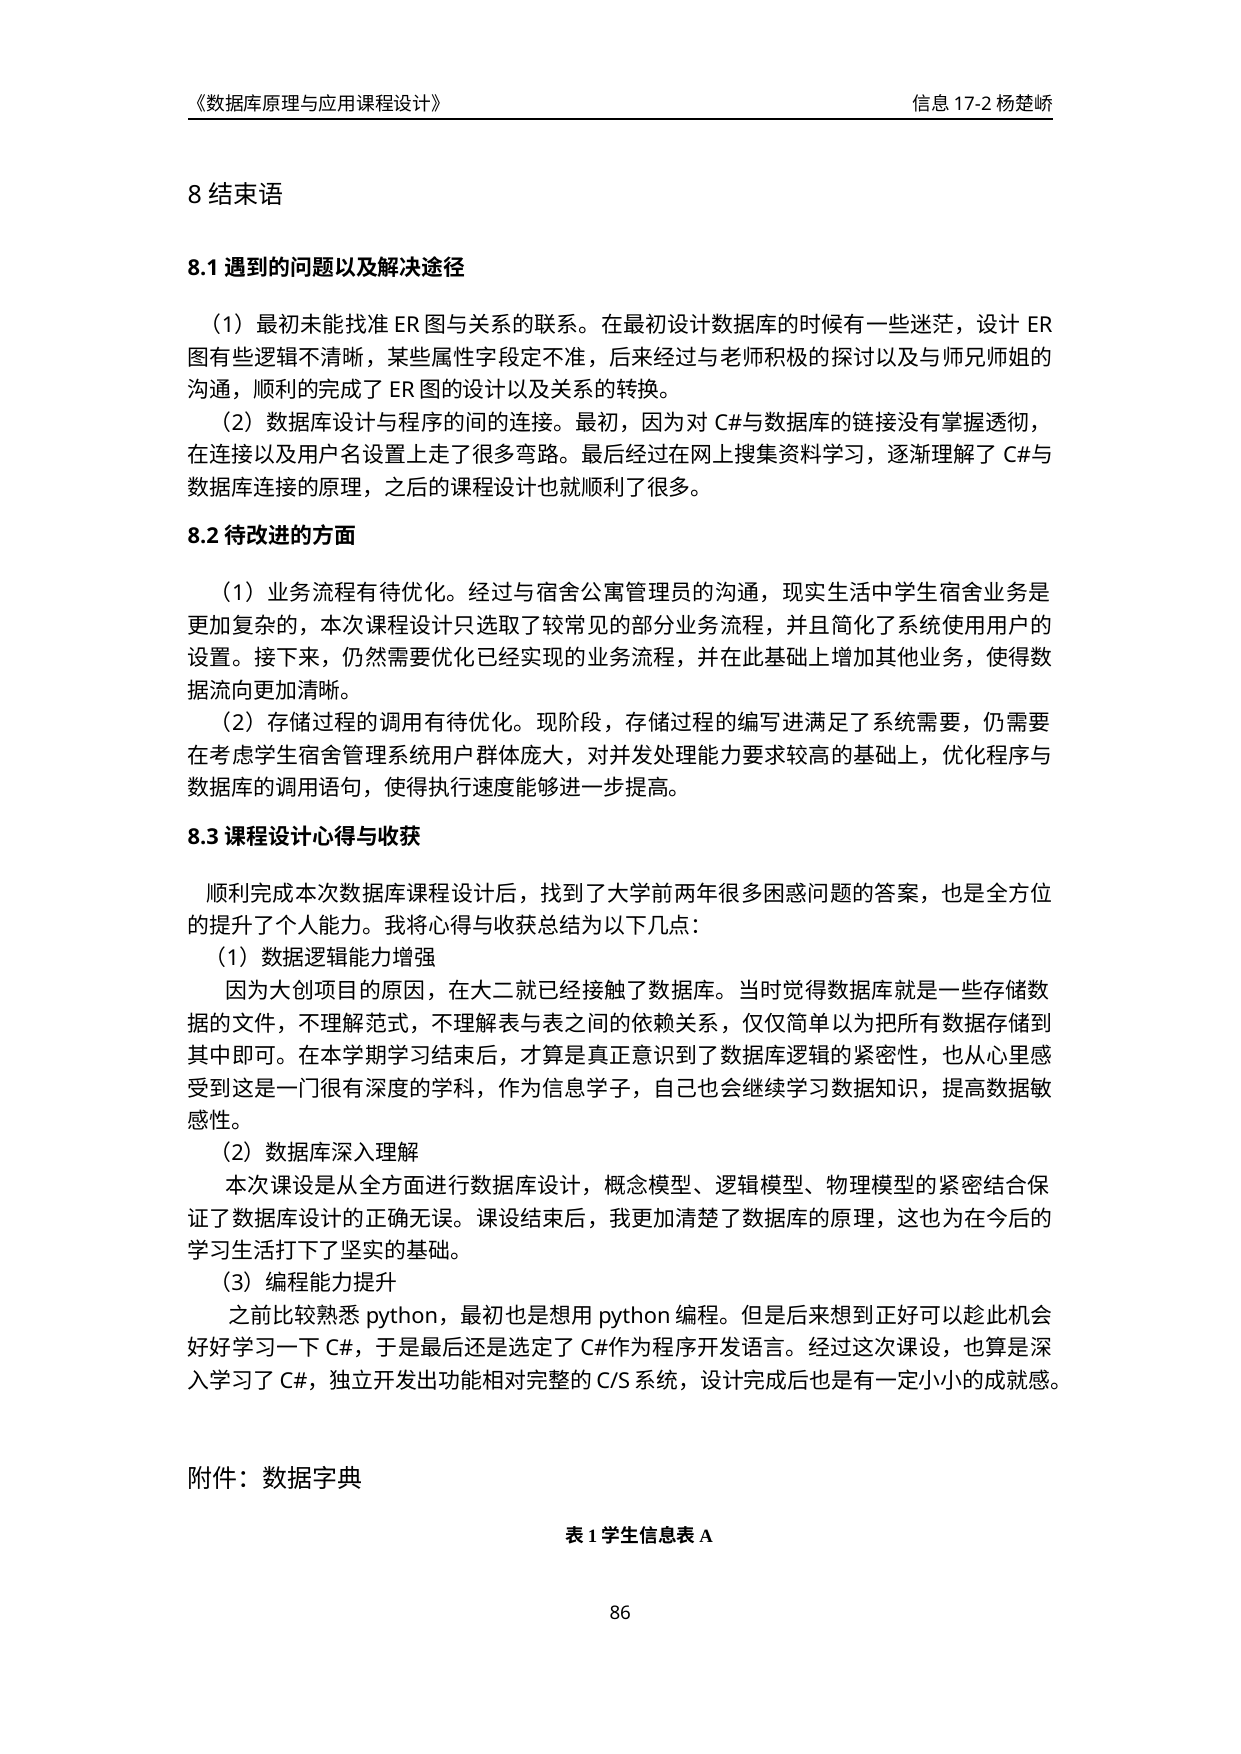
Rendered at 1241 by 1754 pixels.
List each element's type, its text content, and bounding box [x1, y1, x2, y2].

text 8 结束语 [187, 160, 1053, 225]
text （2）数据库设计与程序的间的连接。最初，因为对C#与数据库的链接没有掌握透彻，在连接以及用户名设置上走了很多弯路。最后经过在网上搜集资料学习，逐渐理解了C#与数据库连接的原理，之后的课程设计也就顺利了很多。 [187, 404, 1053, 502]
text 附件：数据字典 [187, 1444, 1053, 1509]
text 8.3 课程设计心得与收获 [187, 818, 1053, 851]
text 之前比较熟悉python，最初也是想用python编程。但是后来想到正好可以趁此机会好好学习一下C#，于是最后还是选定了C#作为程序开发语言。经过这次课设，也算是深入学习了C#，独立开发出功能相对完整的C/S系统，设计完成后也是有一定小小的成就感。 [187, 1298, 1053, 1395]
text （1）业务流程有待优化。经过与宿舍公寓管理员的沟通，现实生活中学生宿舍业务是更加复杂的，本次课程设计只选取了较常见的部分业务流程，并且简化了系统使用用户的设置。接下来，仍然需要优化已经实现的业务流程，并在此基础上增加其他业务，使得数据流向更加清晰。 [187, 575, 1053, 705]
text （1）数据逻辑能力增强 [187, 940, 1053, 973]
text 本次课设是从全方面进行数据库设计，概念模型、逻辑模型、物理模型的紧密结合保证了数据库设计的正确无误。课设结束后，我更加清楚了数据库的原理，这也为在今后的学习生活打下了坚实的基础。 [187, 1168, 1053, 1265]
text 8.2 待改进的方面 [187, 518, 1053, 551]
text （2）数据库深入理解 [187, 1135, 1053, 1168]
text 8.1 遇到的问题以及解决途径 [187, 250, 1053, 283]
text 顺利完成本次数据库课程设计后，找到了大学前两年很多困惑问题的答案，也是全方位的提升了个人能力。我将心得与收获总结为以下几点： [187, 875, 1053, 940]
text （2）存储过程的调用有待优化。现阶段，存储过程的编写进满足了系统需要，仍需要在考虑学生宿舍管理系统用户群体庞大，对并发处理能力要求较高的基础上，优化程序与数据库的调用语句，使得执行速度能够进一步提高。 [187, 705, 1053, 802]
text （3）编程能力提升 [187, 1265, 1053, 1298]
text （1）最初未能找准ER图与关系的联系。在最初设计数据库的时候有一些迷茫，设计ER图有些逻辑不清晰，某些属性字段定不准，后来经过与老师积极的探讨以及与师兄师姐的沟通，顺利的完成了ER图的设计以及关系的转换。 [187, 307, 1053, 404]
text 因为大创项目的原因，在大二就已经接触了数据库。当时觉得数据库就是一些存储数据的文件，不理解范式，不理解表与表之间的依赖关系，仅仅简单以为把所有数据存储到其中即可。在本学期学习结束后，才算是真正意识到了数据库逻辑的紧密性，也从心里感受到这是一门很有深度的学科，作为信息学子，自己也会继续学习数据知识，提高数据敏感性。 [187, 973, 1053, 1135]
text 表1 学生信息表A [187, 1518, 1053, 1550]
